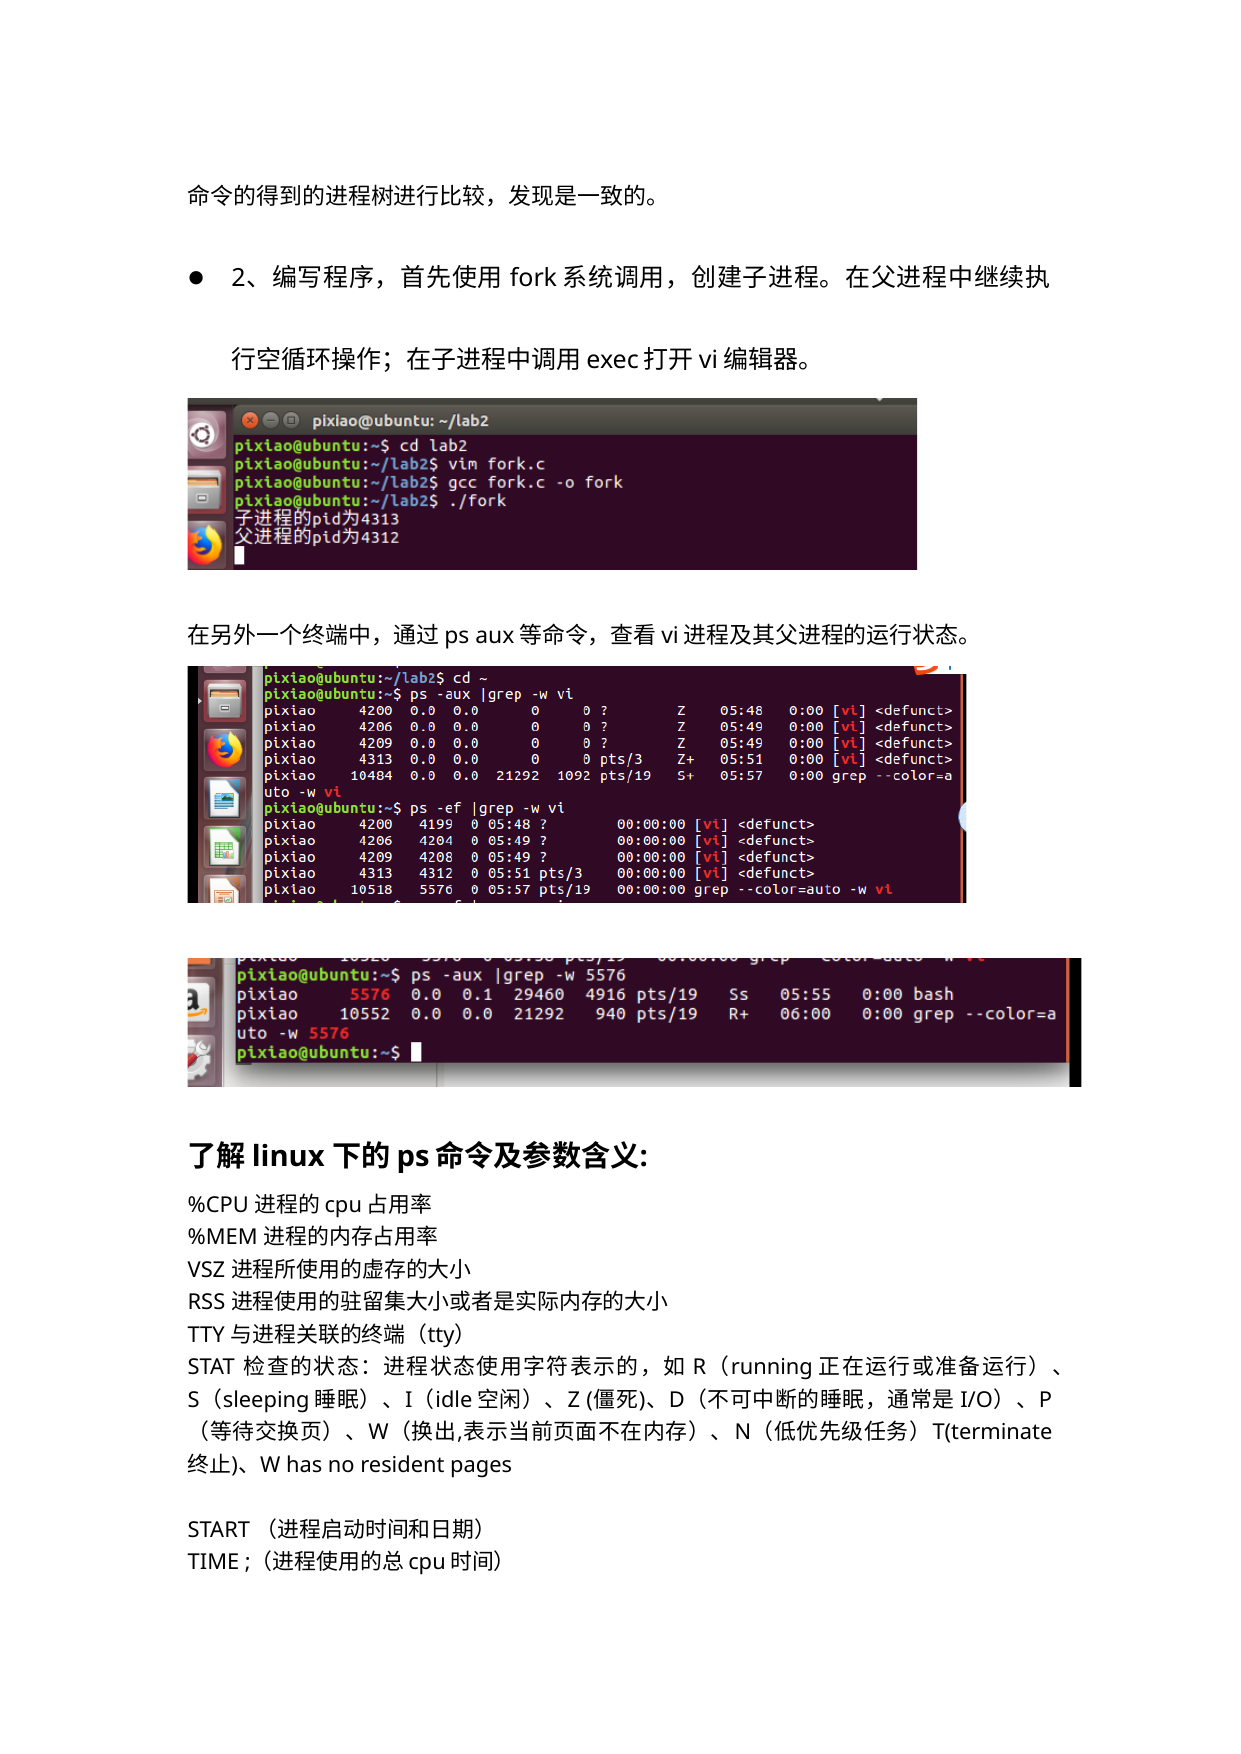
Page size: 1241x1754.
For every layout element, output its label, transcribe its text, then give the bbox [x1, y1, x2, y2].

list 2、编写程序，首先使用fork系统调用，创建子进程。在父进程中继续执行空循环操作；在子进程中调用exec打开vi编辑器。 [187, 243, 1053, 390]
text %MEM 进程的内存占用率 [187, 1219, 1053, 1251]
picture [187, 666, 967, 903]
text %CPU 进程的cpu占用率 [187, 1186, 1053, 1219]
text 在另外一个终端中，通过ps aux等命令，查看vi进程及其父进程的运行状态。 [187, 601, 1053, 666]
text TIME ;（进程使用的总cpu时间） [187, 1544, 1053, 1576]
text RSS 进程使用的驻留集大小或者是实际内存的大小 [187, 1284, 1053, 1316]
picture [187, 958, 1082, 1087]
picture [187, 398, 918, 570]
text STAT 检查的状态：进程状态使用字符表示的，如R（running正在运行或准备运行）、S（sleeping睡眠）、I（idle空闲）、Z (僵死)、D（不可中断的睡眠，通常是I/O）、P（等待交换页）、W（换出,表示当前页面不在内存）、N（低优先级任务）T(terminate终止)、W has no resident pages [187, 1349, 1053, 1479]
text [187, 162, 1053, 227]
text START （进程启动时间和日期） [187, 1511, 1053, 1544]
text TTY 与进程关联的终端（tty） [187, 1316, 1053, 1349]
text 了解linux 下的ps命令及参数含义: [187, 1121, 1053, 1186]
text VSZ 进程所使用的虚存的大小 [187, 1251, 1053, 1284]
